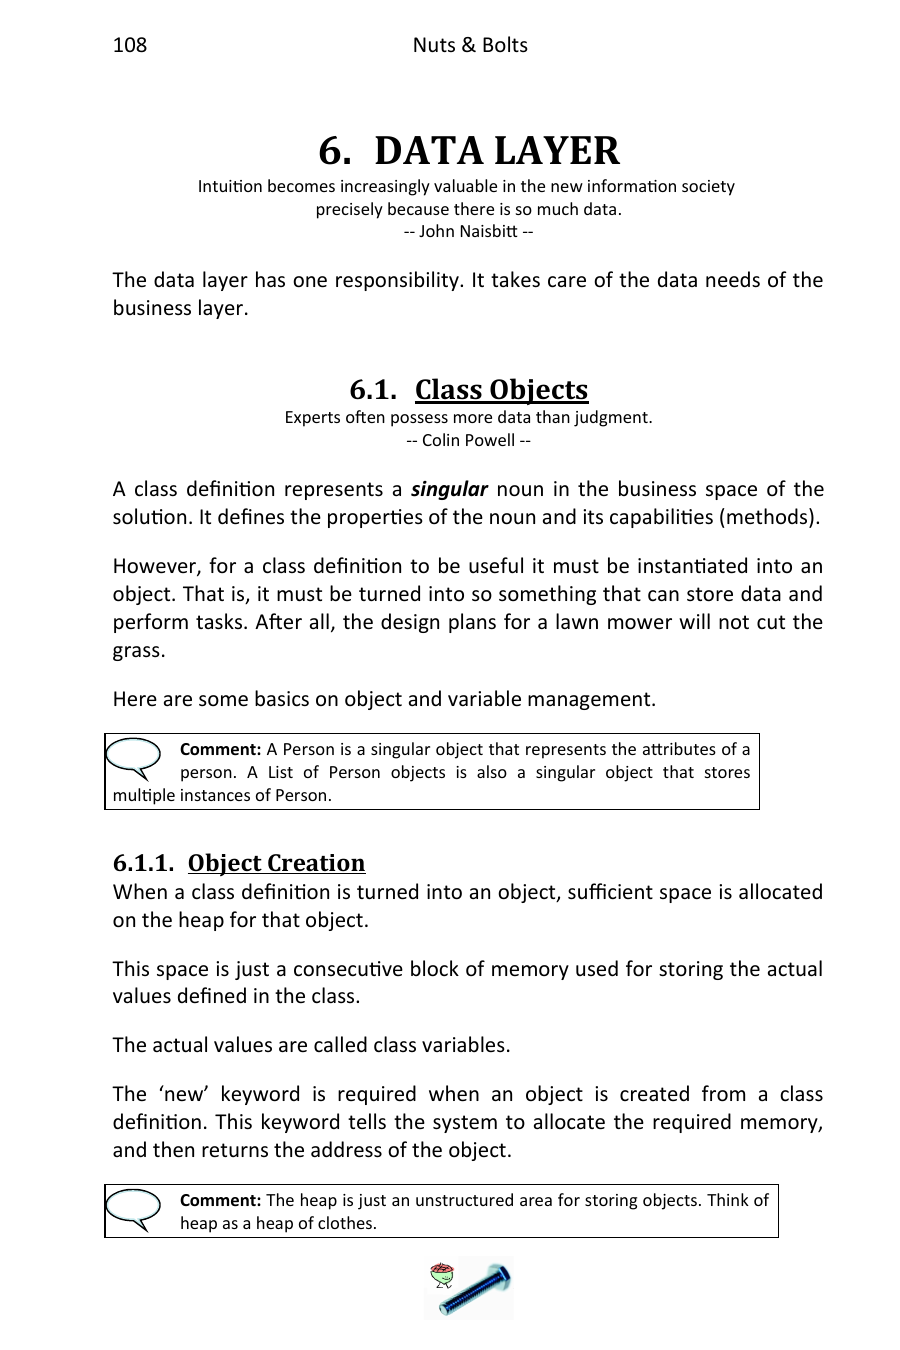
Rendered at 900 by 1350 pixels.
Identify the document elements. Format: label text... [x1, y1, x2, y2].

text -- John Naisbitt -- [112, 220, 825, 243]
picture [423, 1256, 514, 1320]
text The actual values are called class variables. [112, 1031, 825, 1058]
text This space is just a consecutive block of memory used for storing the actual values defined in the class. [112, 954, 825, 1010]
text -- Colin Powell -- [112, 429, 825, 452]
text The data layer has one responsibility. It takes care of the data needs of the business layer. [112, 266, 825, 322]
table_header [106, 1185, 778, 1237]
text Here are some basics on object and variable management. [112, 684, 825, 712]
list Object Creation [112, 847, 825, 877]
list Data Layer [112, 125, 825, 174]
text Experts often possess more data than judgment. [112, 406, 825, 429]
text Intuition becomes increasingly valuable in the new information society precisely because there is so much data. [112, 174, 825, 220]
text A class definition represents a singular noun in the business space of the solution. It defines the properties of the noun and its capabilities (methods). [112, 474, 825, 531]
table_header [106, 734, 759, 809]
text When a class definition is turned into an object, sufficient space is allocated on the heap for that object. [112, 877, 825, 933]
list Class Objects [112, 372, 825, 406]
text The ‘new’ keyword is required when an object is created from a class definition. This keyword tells the system to allocate the required memory, and then returns the address of the object. [112, 1079, 825, 1163]
text However, for a class definition to be useful it must be instantiated into an object. That is, it must be turned into so something that can store data and perform tasks. After all, the design plans for a lawn mower will not cut the grass. [112, 551, 825, 663]
